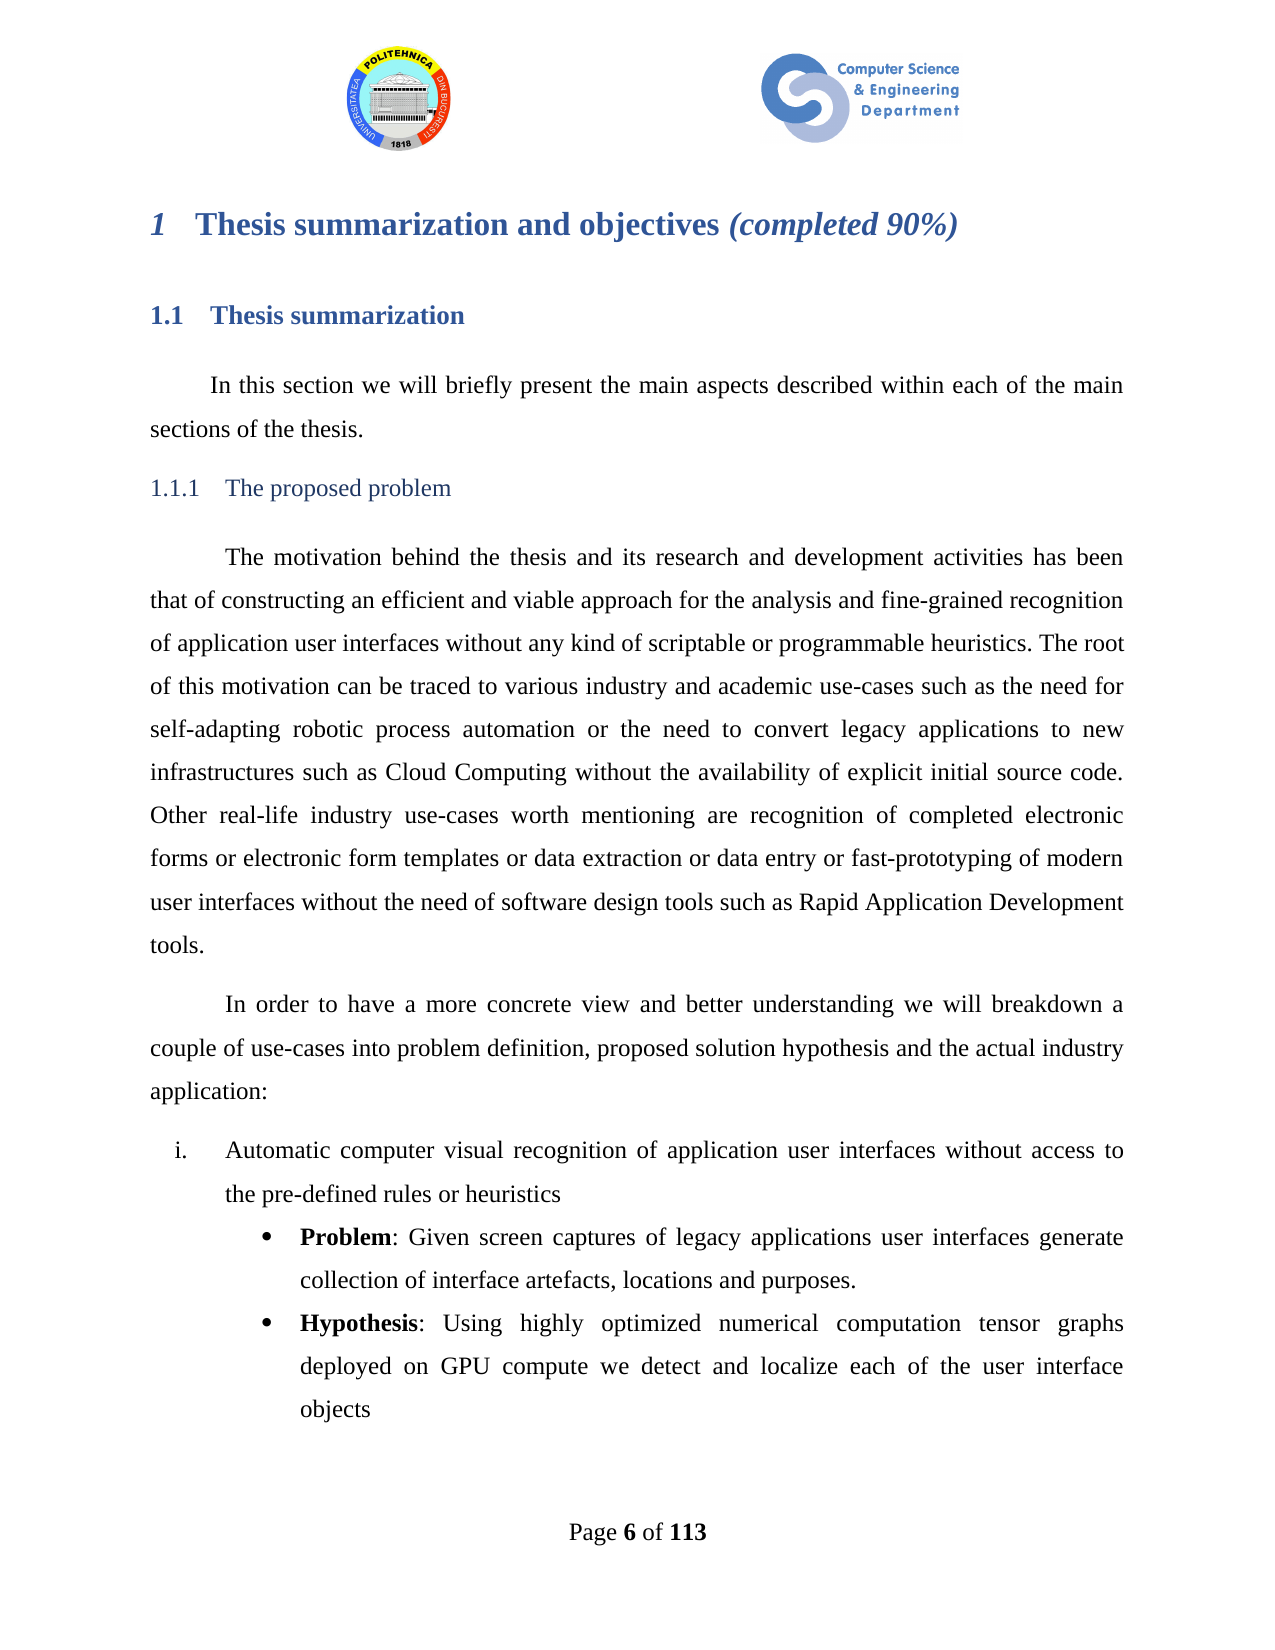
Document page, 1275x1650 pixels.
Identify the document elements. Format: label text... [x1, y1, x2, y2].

picture [346, 46, 451, 151]
text The motivation behind the thesis and its research and development activities has been that of constructing an efficient and viable approach for the analysis and fine-grained recognition of application user interfaces without any kind of scriptable or programmable heuristics. The root of this motivation can be traced to various industry and academic use-cases such as the need for self-adapting robotic process automation or the need to convert legacy applications to new infrastructures such as Cloud Computing without the availability of explicit initial source code. Other real-life industry use-cases worth mentioning are recognition of completed electronic forms or electronic form templates or data extraction or data entry or fast-prototyping of modern user interfaces without the need of software design tools such as Rapid Application Development tools. [150, 542, 1125, 958]
picture [760, 53, 963, 144]
list Problem: Given screen captures of legacy applications user interfaces generate collection of interface artefacts, locations and purposes. [262, 1222, 1125, 1294]
subtitle Thesis summarization and objectives (completed 90%) [150, 204, 1125, 242]
text In order to have a more concrete view and better understanding we will breakdown a couple of use-cases into problem definition, proposed solution hypothesis and the actual industry application: [150, 989, 1125, 1104]
list Automatic computer visual recognition of application user interfaces without access to the pre-defined rules or heuristics [187, 1136, 1125, 1207]
subtitle The proposed problem [150, 473, 1125, 502]
subtitle Thesis summarization [150, 299, 1125, 330]
list Hypothesis: Using highly optimized numerical computation tensor graphs deployed on GPU compute we detect and localize each of the user interface objects [262, 1308, 1125, 1423]
text In this section we will briefly present the main aspects described within each of the main sections of the thesis. [150, 371, 1125, 442]
